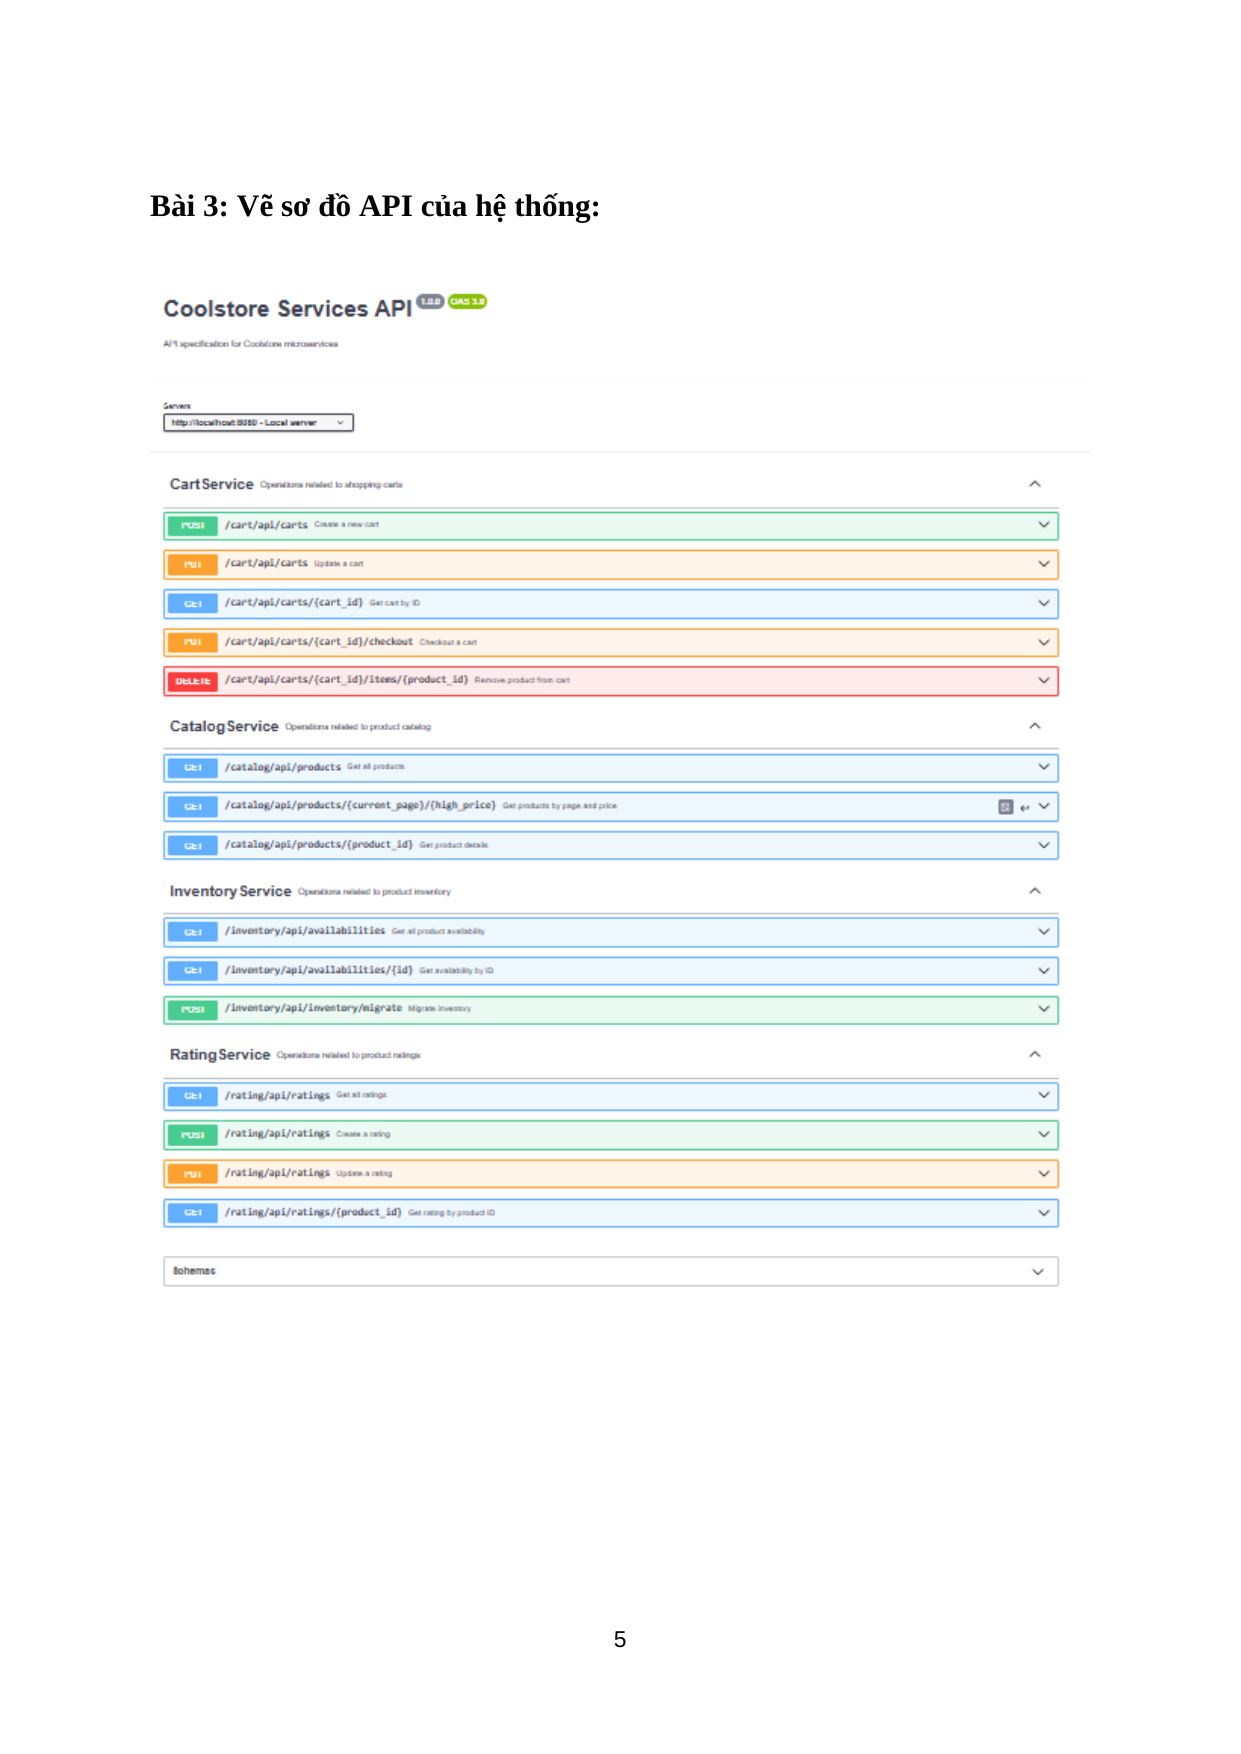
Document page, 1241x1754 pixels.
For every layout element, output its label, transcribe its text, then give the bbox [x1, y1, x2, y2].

subtitle Bài 3: Vẽ sơ đồ API của hệ thống: [150, 187, 1090, 223]
picture [150, 277, 1091, 1311]
